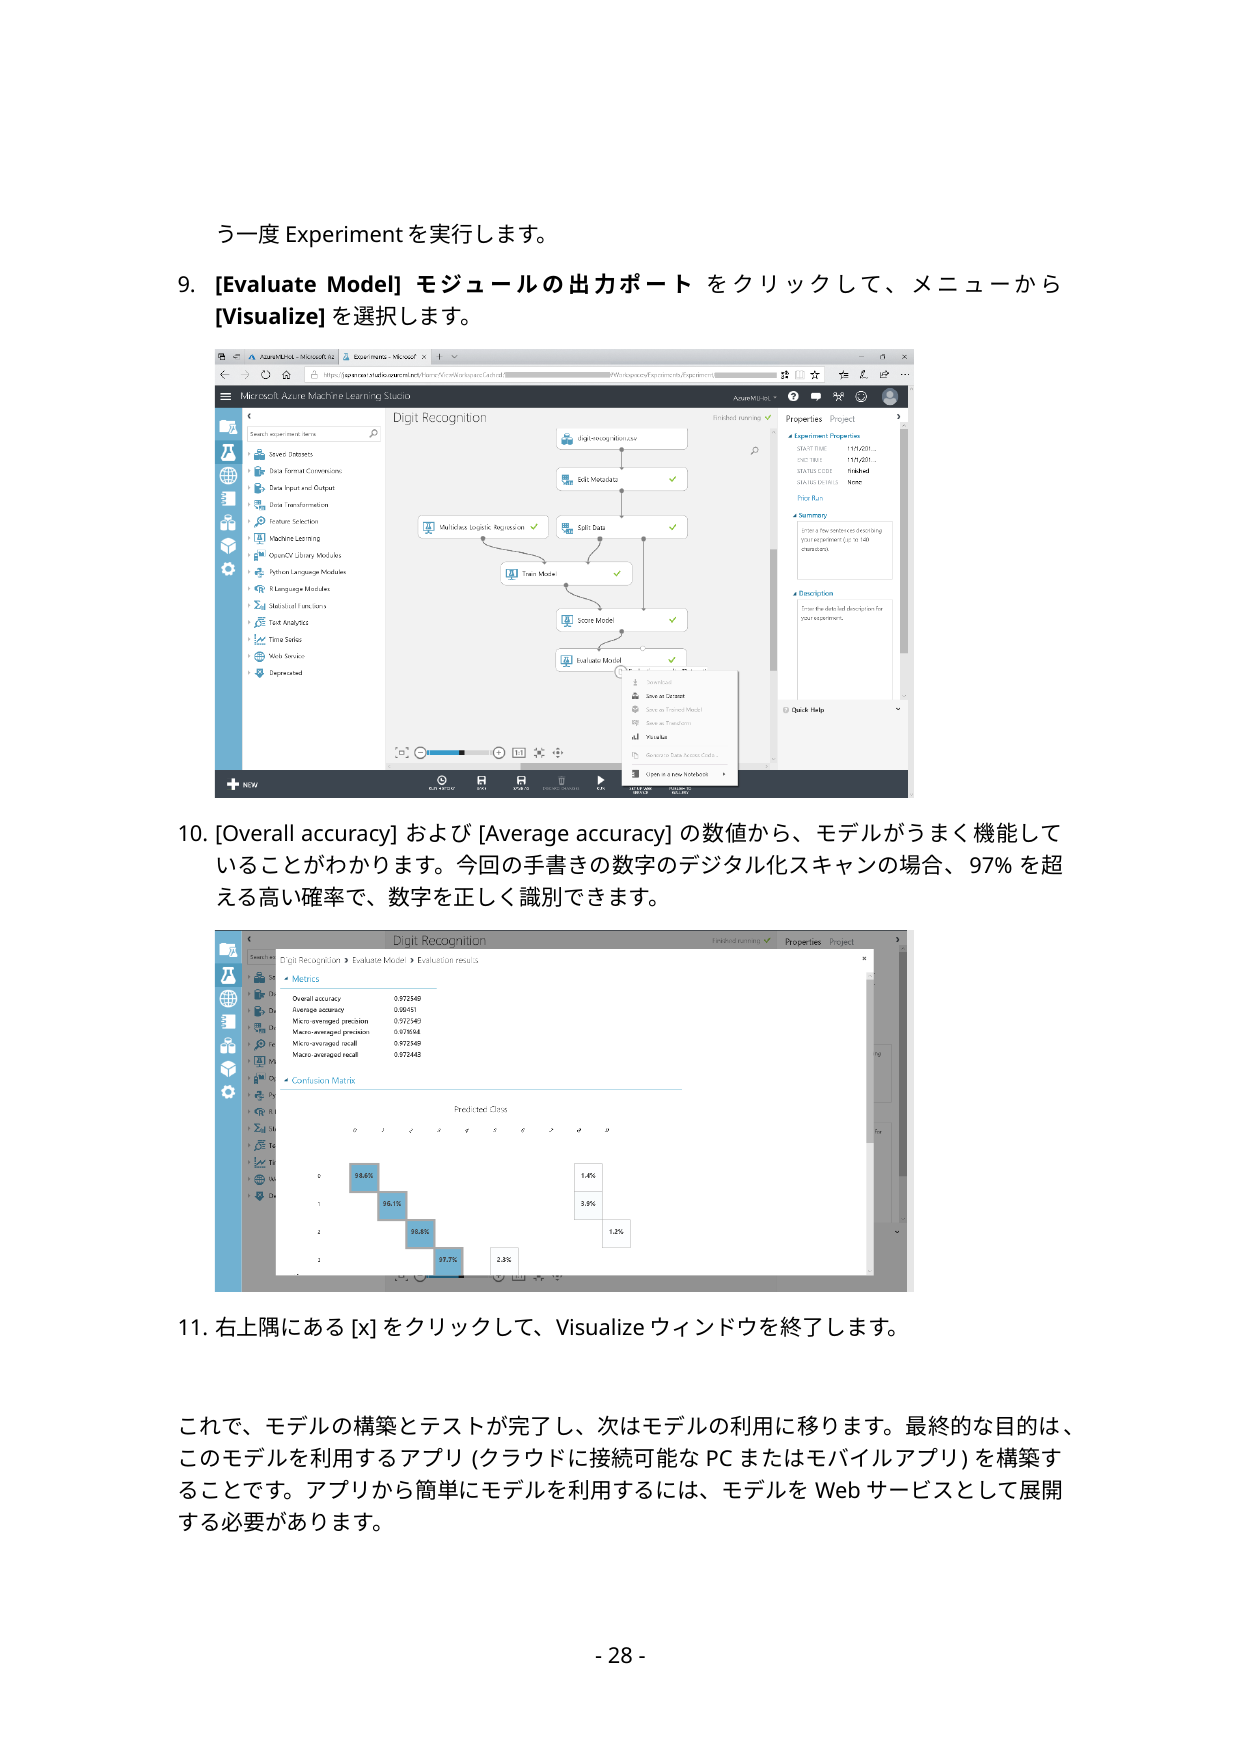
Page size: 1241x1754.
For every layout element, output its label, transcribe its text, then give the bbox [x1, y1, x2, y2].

list [Overall accuracy] および [Average accuracy] の数値から、モデルがうまく機能していることがわかります。今回の手書きの数字のデジタル化スキャンの場合、97% を超える高い確率で、数字を正しく識別できます。 [177, 816, 1063, 911]
text これで、モデルの構築とテストが完了し、次はモデルの利用に移ります。最終的な目的は、このモデルを利用するアプリ (クラウドに接続可能なPC またはモバイルアプリ) を構築することです。アプリから簡単にモデルを利用するには、モデルを Web サービスとして展開する必要があります。 [177, 1409, 1063, 1536]
picture [214, 349, 914, 798]
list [177, 217, 1063, 248]
list [Evaluate Model] モジュールの出力ポート をクリックして、メニューから [Visualize] を選択します。 [177, 267, 1063, 331]
list 右上隅にある [x] をクリックして、Visualizeウィンドウを終了します。 [177, 1310, 1063, 1342]
picture [214, 930, 914, 1292]
